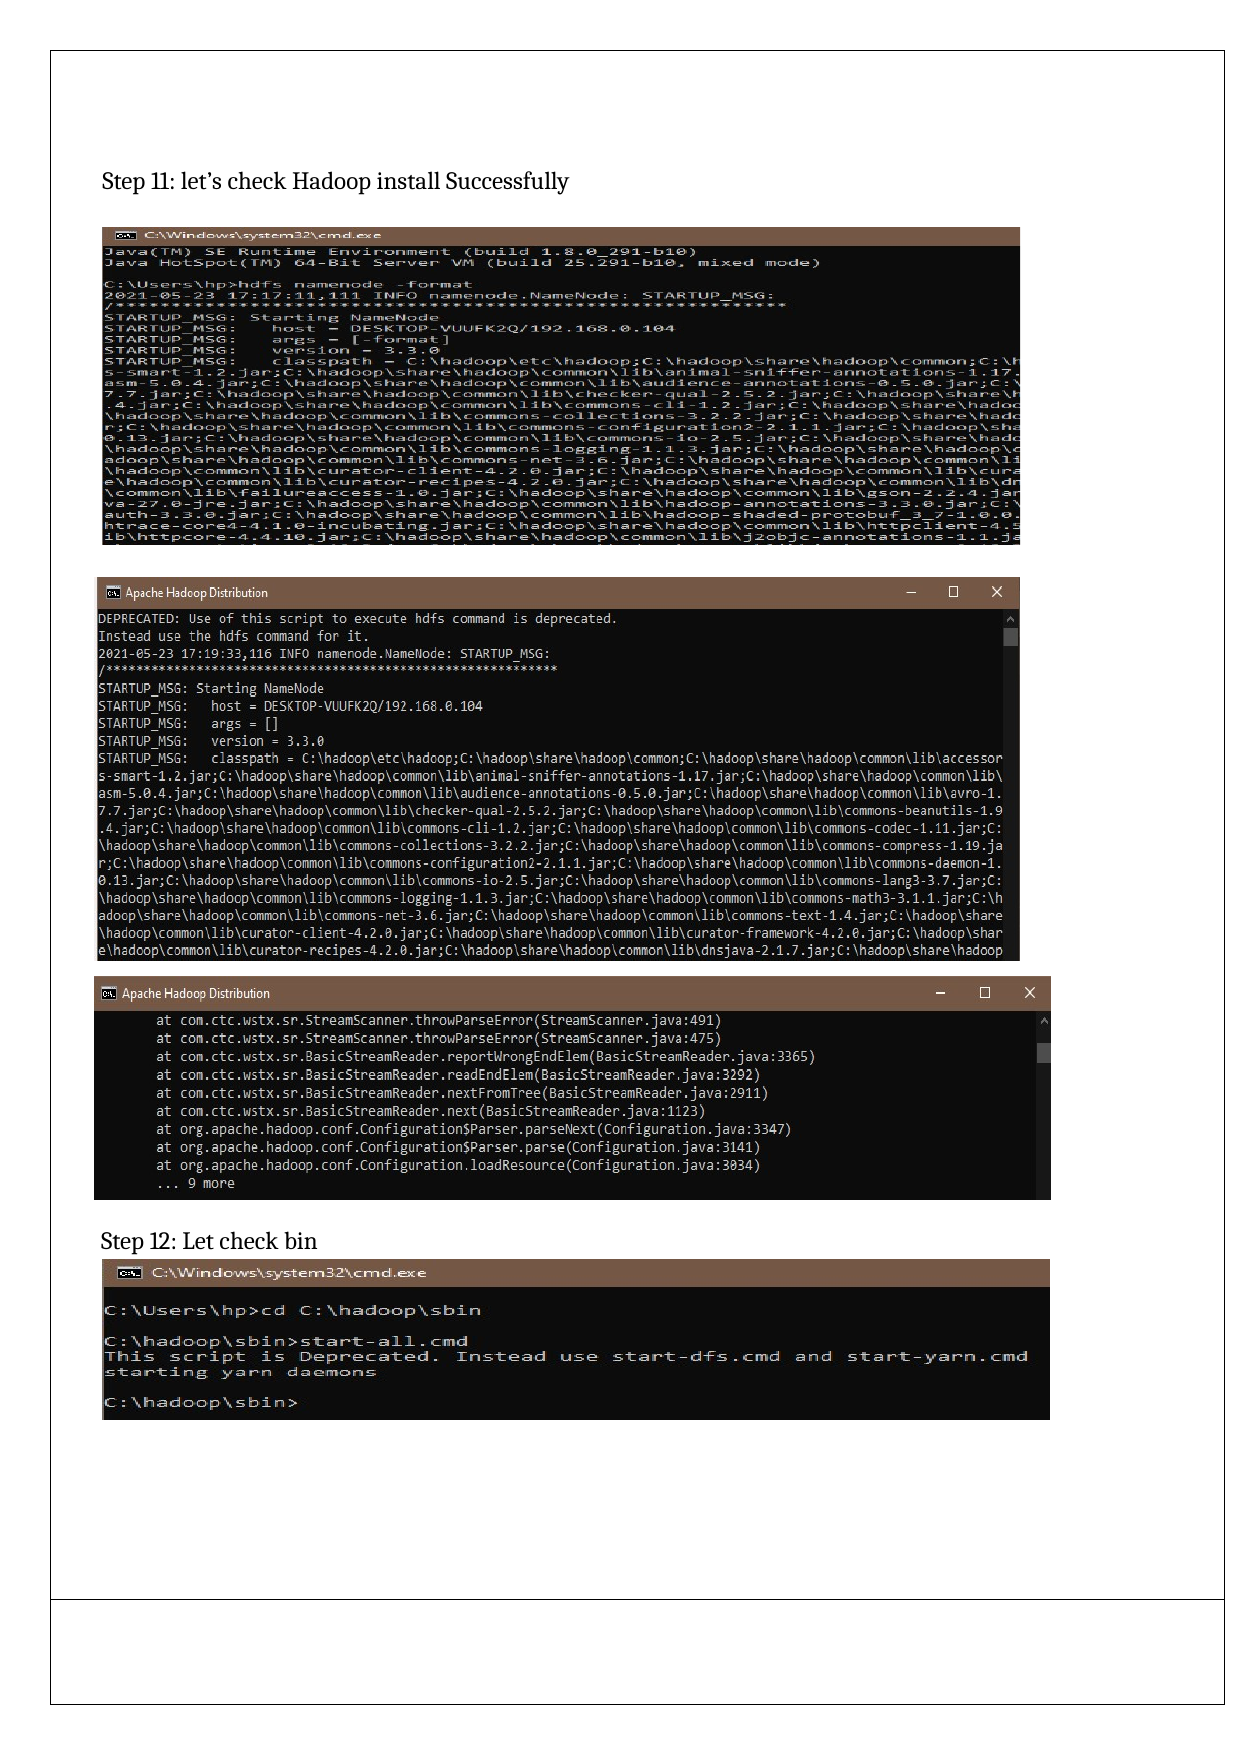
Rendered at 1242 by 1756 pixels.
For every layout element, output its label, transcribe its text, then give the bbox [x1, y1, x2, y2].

picture [102, 1259, 1050, 1420]
picture [102, 227, 1021, 545]
text Step 12: Let check bin [101, 1227, 1127, 1256]
picture [94, 976, 1051, 1200]
picture [94, 577, 1020, 961]
text Step 11: let’s check Hadoop install Successfully [102, 167, 1224, 195]
